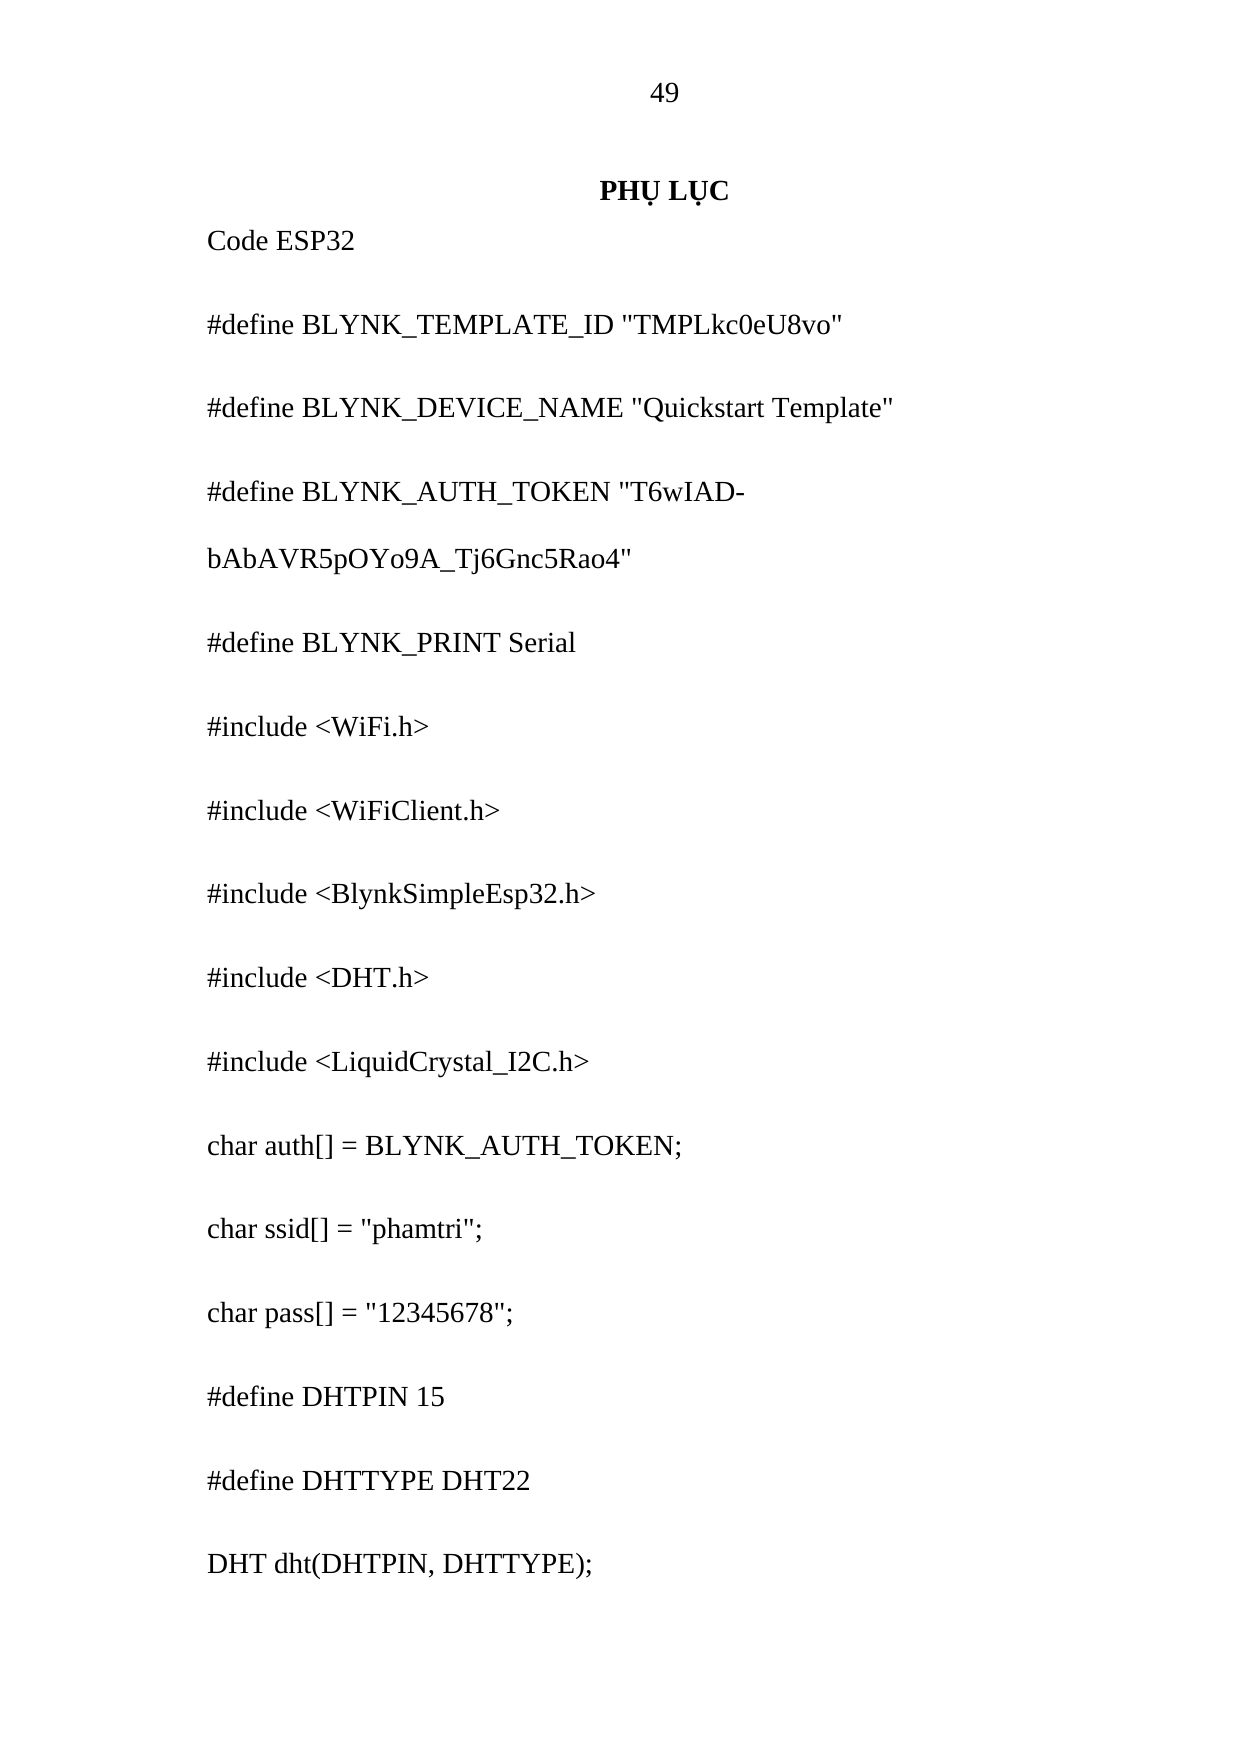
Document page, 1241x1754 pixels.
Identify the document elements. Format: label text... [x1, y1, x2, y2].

text #include <WiFi.h> [207, 709, 1122, 742]
text char ssid[] = "phamtri"; [207, 1211, 1122, 1245]
text #include <BlynkSimpleEsp32.h> [207, 876, 1122, 910]
text #define BLYNK_TEMPLATE_ID "TMPLkc0eU8vo" [207, 307, 1122, 340]
text #define DHTPIN 15 [207, 1379, 1122, 1412]
subtitle PHỤ LỤC [207, 173, 1122, 206]
text #include <DHT.h> [207, 960, 1122, 994]
text #define BLYNK_AUTH_TOKEN "T6wIAD-bAbAVR5pOYo9A_Tj6Gnc5Rao4" [207, 474, 1122, 575]
text Code ESP32 [207, 223, 1122, 257]
text DHT dht(DHTPIN, DHTTYPE); [207, 1546, 1122, 1580]
text char pass[] = "12345678"; [207, 1295, 1122, 1329]
text #include <WiFiClient.h> [207, 793, 1122, 826]
text char auth[] = BLYNK_AUTH_TOKEN; [207, 1128, 1122, 1161]
text #define DHTTYPE DHT22 [207, 1463, 1122, 1496]
text #define BLYNK_DEVICE_NAME "Quickstart Template" [207, 391, 1122, 424]
text #include <LiquidCrystal_I2C.h> [207, 1044, 1122, 1077]
text #define BLYNK_PRINT Serial [207, 625, 1122, 659]
